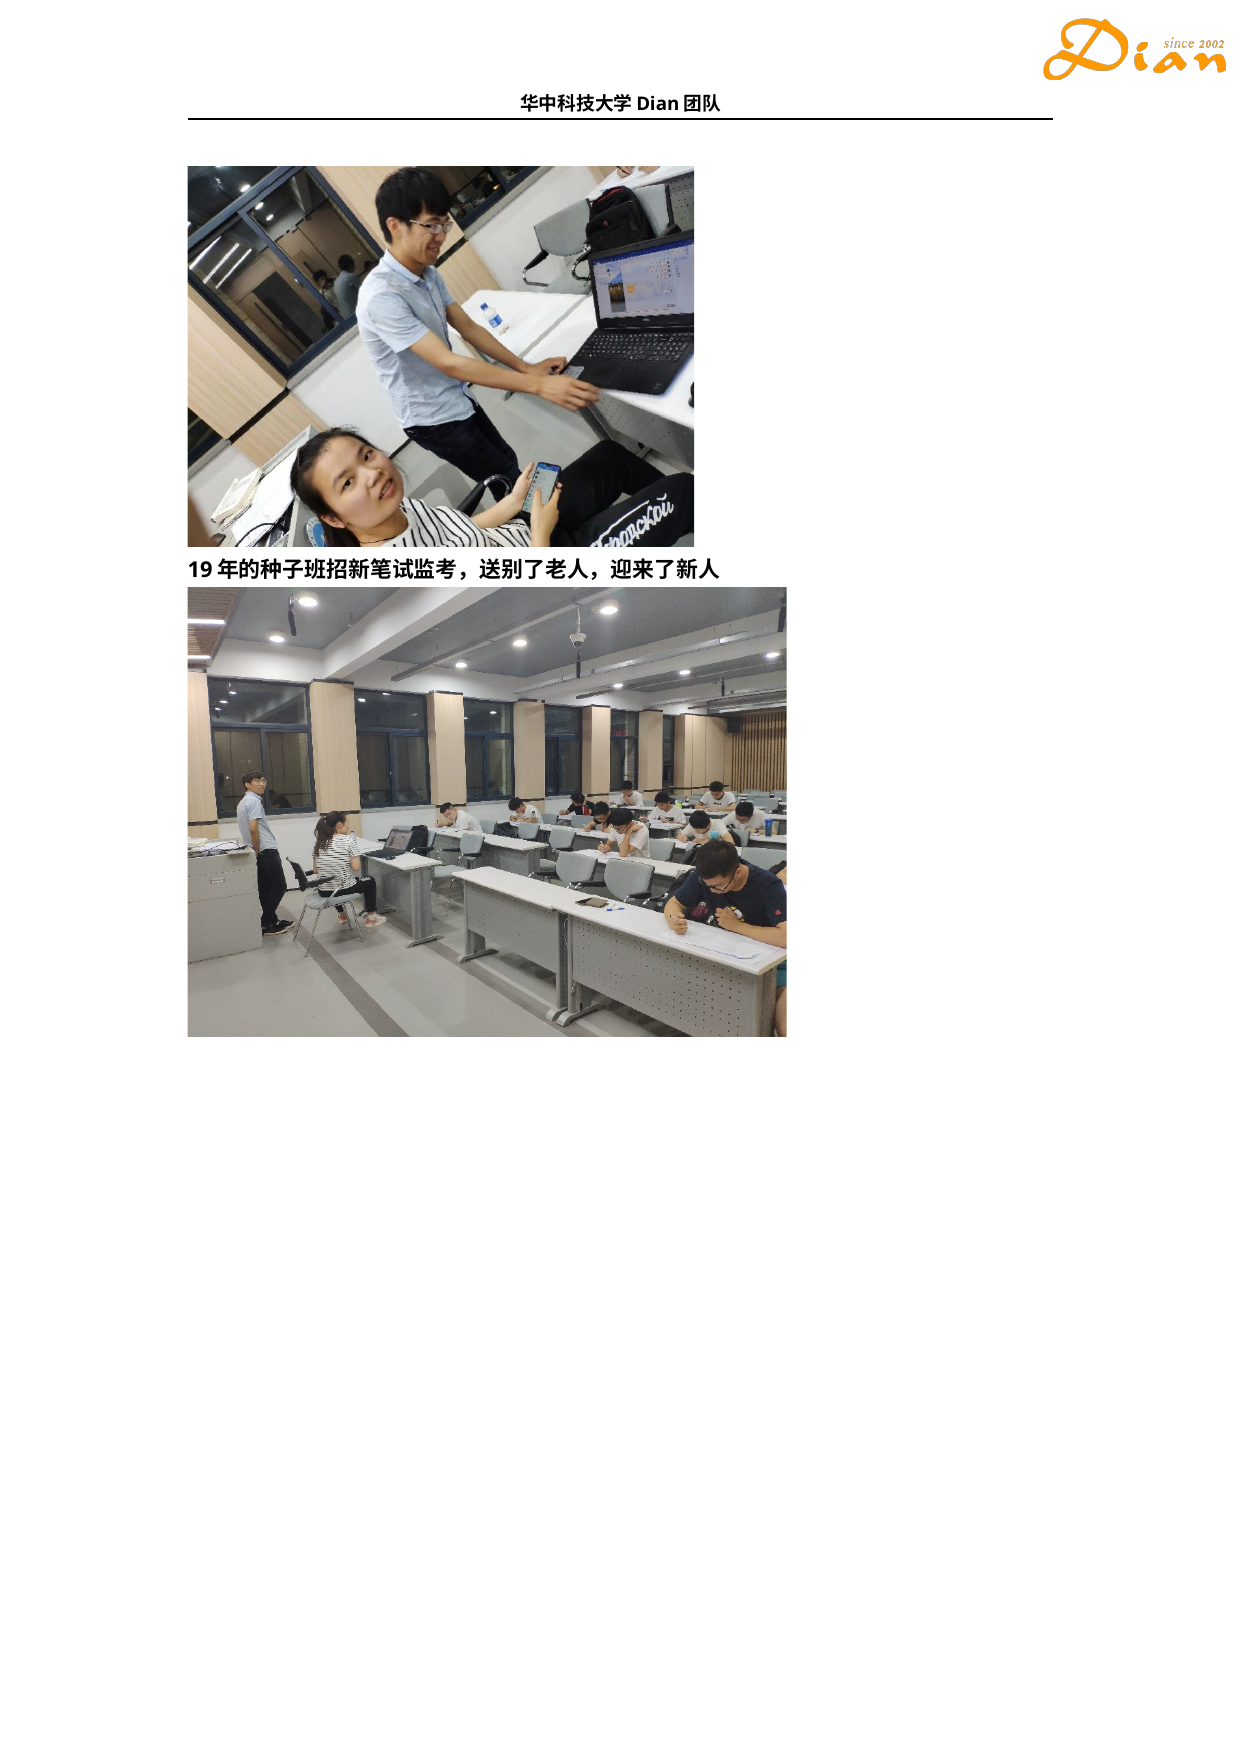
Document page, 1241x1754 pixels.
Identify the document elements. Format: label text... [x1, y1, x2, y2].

text 19年的种子班招新笔试监考，送别了老人，迎来了新人 [187, 552, 1053, 584]
picture [187, 587, 787, 1037]
picture [187, 166, 695, 547]
picture [1031, 4, 1238, 89]
